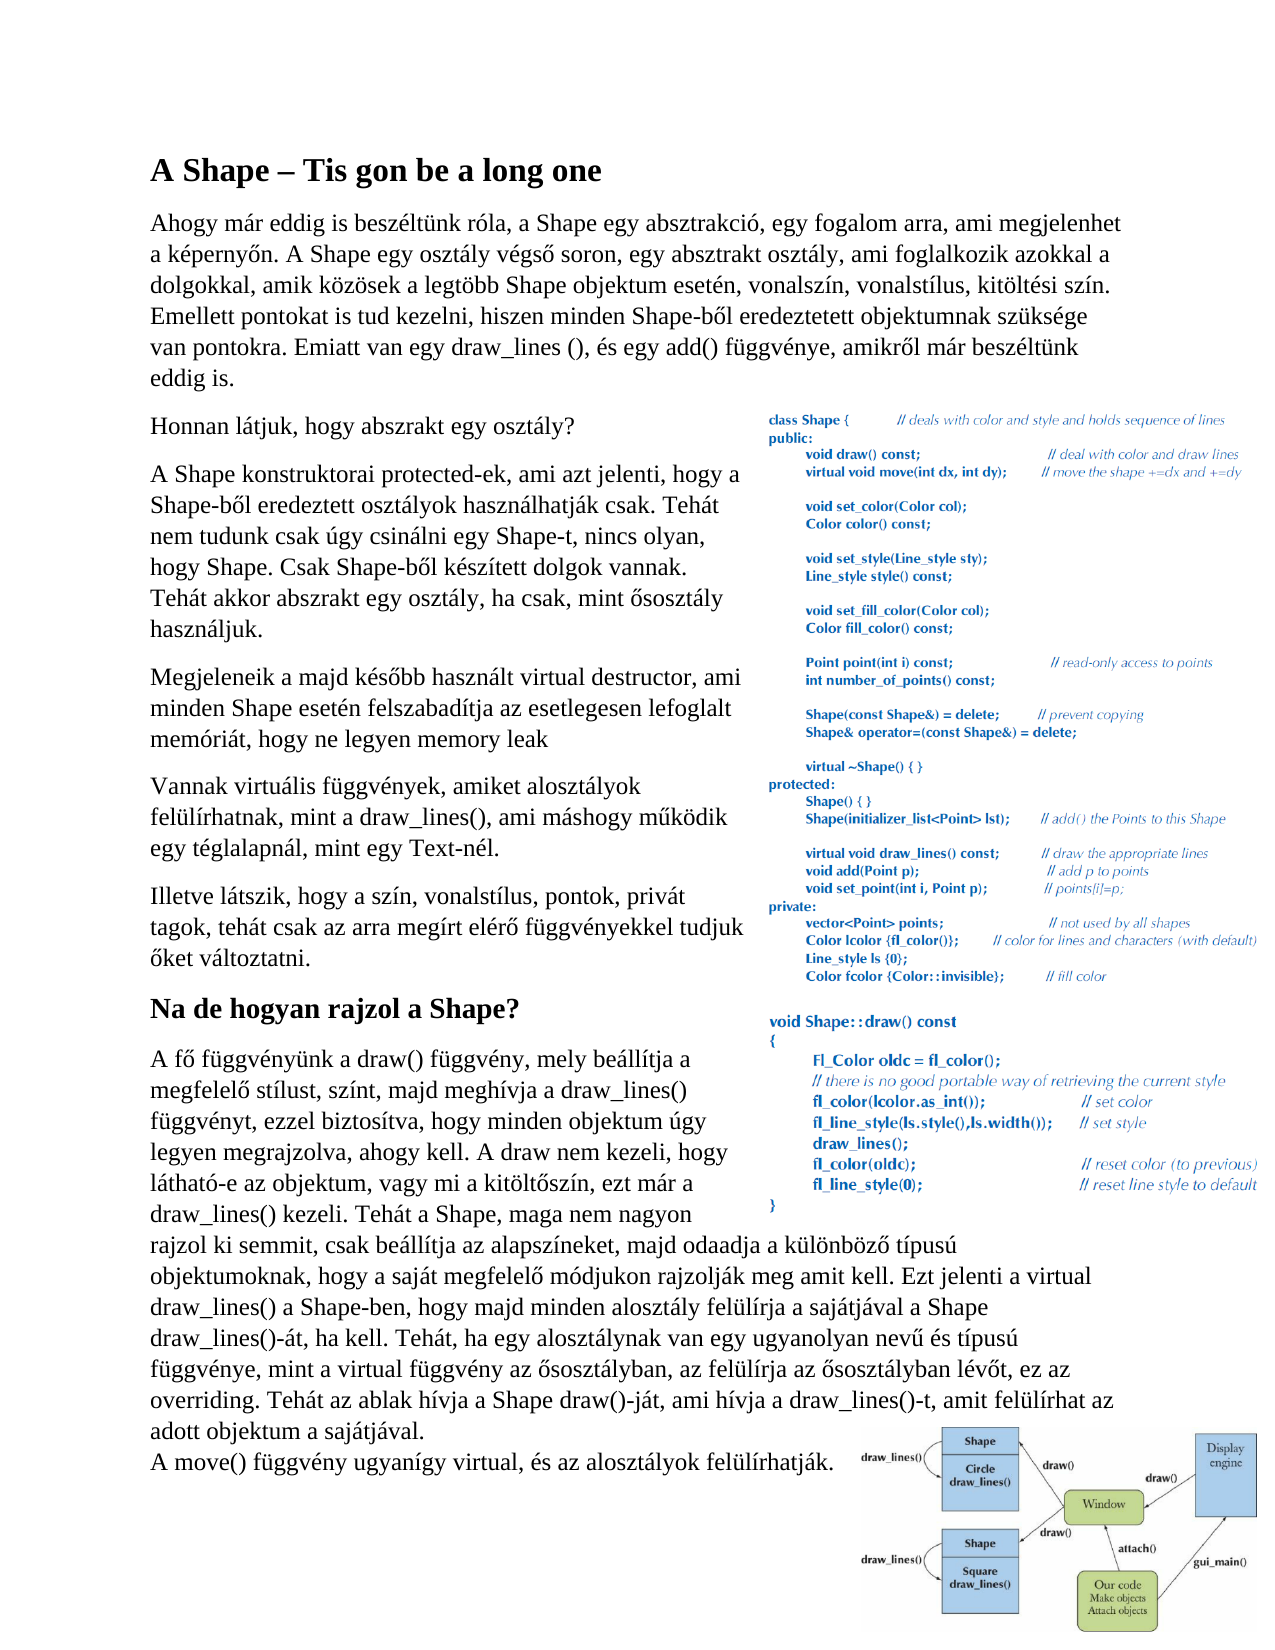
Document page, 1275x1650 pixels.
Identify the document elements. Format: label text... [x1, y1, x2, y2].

text A Shape – Tis gon be a long one [150, 150, 1125, 188]
text A fő függvényünk a draw() függvény, mely beállítja a megfelelő stílust, színt, majd meghívja a draw_lines() függvényt, ezzel biztosítva, hogy minden objektum úgy legyen megrajzolva, ahogy kell. A draw nem kezeli, hogy látható-e az objektum, vagy mi a kitöltőszín, ezt már a draw_lines() kezeli. Tehát a Shape, maga nem nagyon rajzol ki semmit, csak beállítja az alapszíneket, majd odaadja a különböző típusú objektumoknak, hogy a saját megfelelő módjukon rajzolják meg amit kell. Ezt jelenti a virtual draw_lines() a Shape-ben, hogy majd minden alosztály felülírja a sajátjával a Shape draw_lines()-át, ha kell. Tehát, ha egy alosztálynak van egy ugyanolyan nevű és típusú függvénye, mint a virtual függvény az ősosztályban, az felülírja az ősosztályban lévőt, ez az overriding. Tehát az ablak hívja a Shape draw()-ját, ami hívja a draw_lines()-t, amit felülírhat az adott objektum a sajátjával. A move() függvény ugyanígy virtual, és az alosztályok felülírhatják. [150, 1044, 1125, 1476]
picture [763, 1011, 1263, 1215]
text Ahogy már eddig is beszéltünk róla, a Shape egy absztrakció, egy fogalom arra, ami megjelenhet a képernyőn. A Shape egy osztály végső soron, egy absztrakt osztály, ami foglalkozik azokkal a dolgokkal, amik közösek a legtöbb Shape objektum esetén, vonalszín, vonalstílus, kitöltési szín. Emellett pontokat is tud kezelni, hiszen minden Shape-ből eredeztetett objektumnak szüksége van pontokra. Emiatt van egy draw_lines (), és egy add() függvénye, amikről már beszéltünk eddig is. [150, 208, 1125, 392]
text Vannak virtuális függvények, amiket alosztályok felülírhatnak, mint a draw_lines(), ami máshogy működik egy téglalapnál, mint egy Text-nél. [150, 771, 763, 862]
text Megjeleneik a majd később használt virtual destructor, ami minden Shape esetén felszabadítja az esetlegesen lefoglalt memóriát, hogy ne legyen memory leak [150, 662, 763, 752]
text Na de hogyan rajzol a Shape? [150, 991, 1125, 1024]
text A Shape konstruktorai protected-ek, ami azt jelenti, hogy a Shape-ből eredeztett osztályok használhatják csak. Tehát nem tudunk csak úgy csinálni egy Shape-t, nincs olyan, hogy Shape. Csak Shape-ből készített dolgok vannak. Tehát akkor abszrakt egy osztály, ha csak, mint ősosztály használjuk. [150, 459, 763, 643]
picture [763, 410, 1261, 988]
picture [855, 1423, 1258, 1634]
text Illetve látszik, hogy a szín, vonalstílus, pontok, privát tagok, tehát csak az arra megírt elérő függvényekkel tudjuk őket változtatni. [150, 881, 763, 972]
text Honnan látjuk, hogy abszrakt egy osztály? [150, 411, 763, 440]
